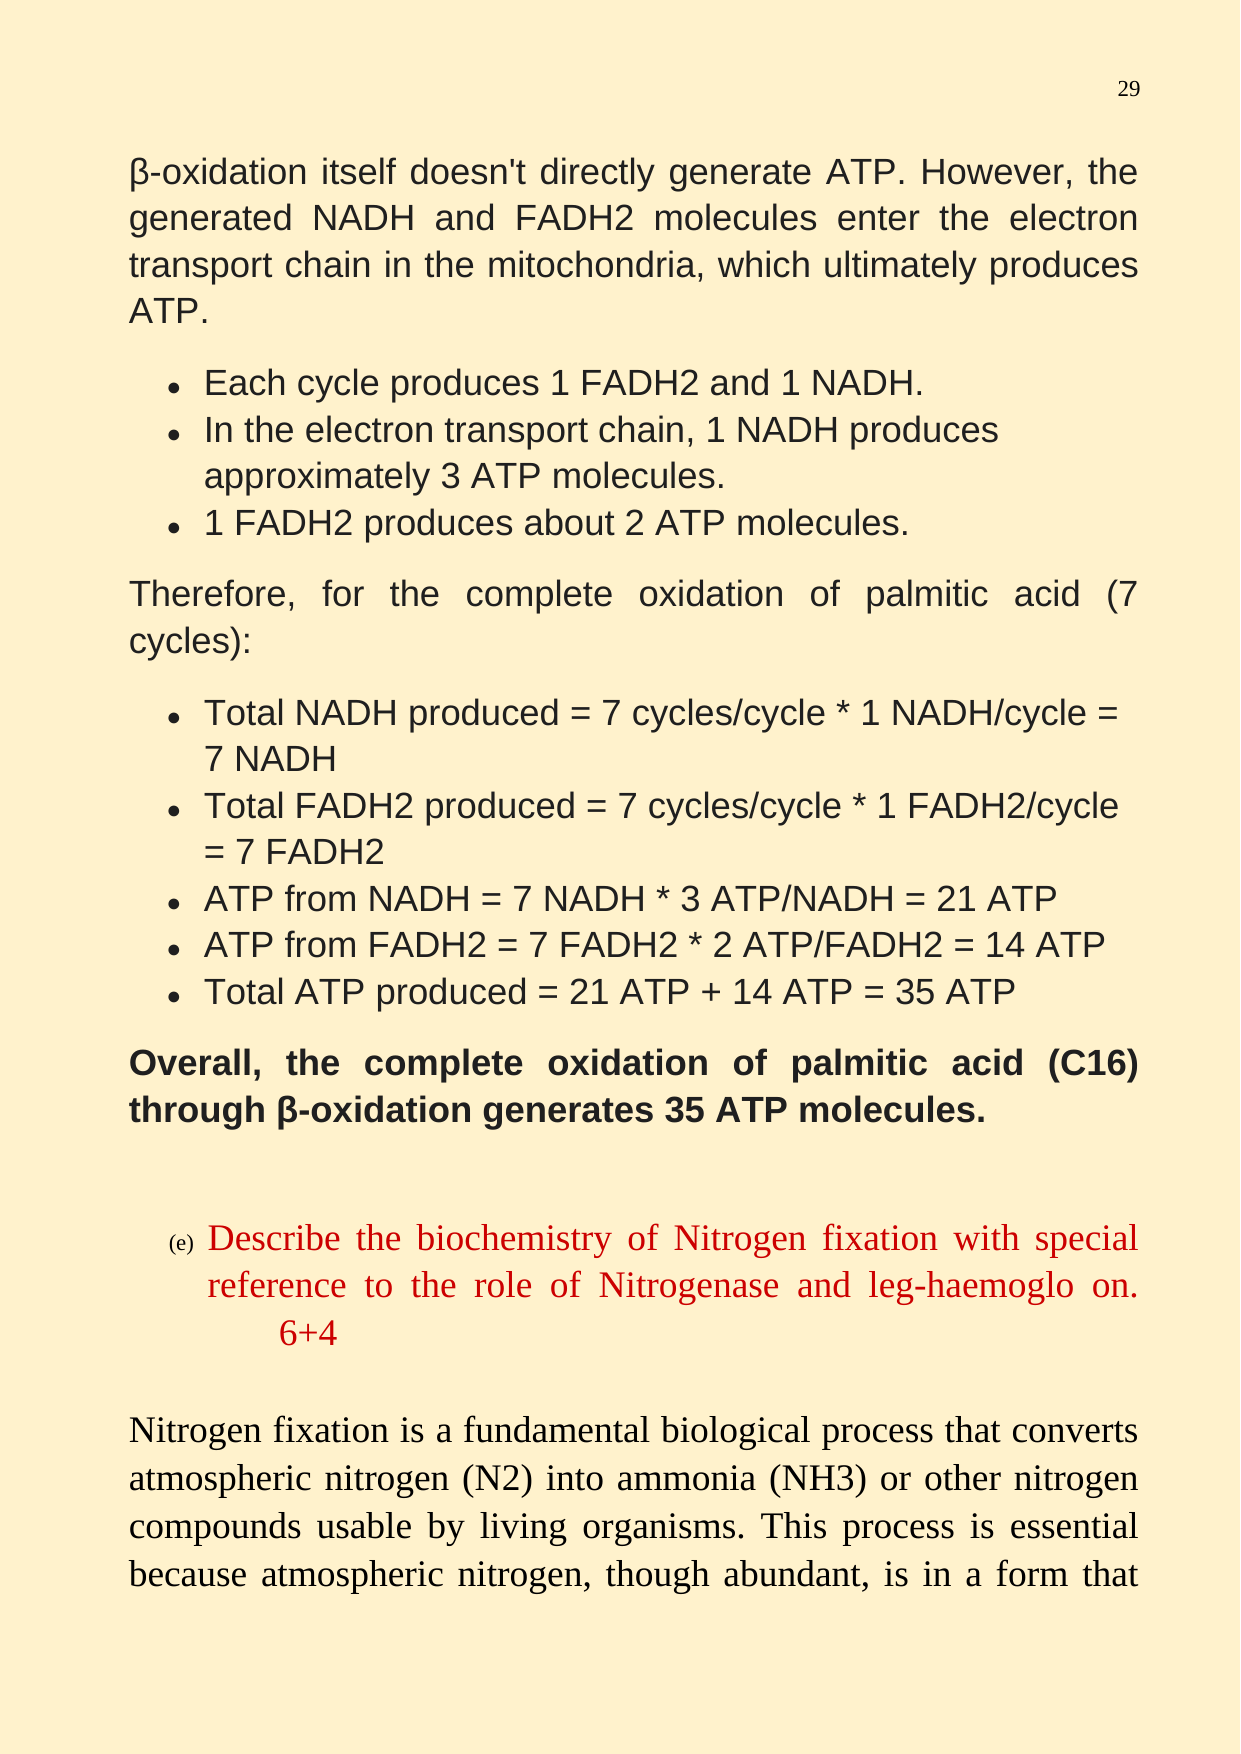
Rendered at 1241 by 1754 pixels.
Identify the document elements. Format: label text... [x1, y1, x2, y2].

list Each cycle produces 1 FADH2 and 1 NADH. [166, 361, 1140, 403]
list Total NADH produced = 7 cycles/cycle * 1 NADH/cycle = 7 NADH [166, 691, 1140, 779]
list Describe the biochemistry of Nitrogen fixation with special reference to the role of Nitrogenase and leg-haemoglo on. 6+4 [168, 1215, 1140, 1354]
list 1 FADH2 produces about 2 ATP molecules. [166, 501, 1140, 543]
text Overall, the complete oxidation of palmitic acid (C16) through β-oxidation generates 35 ATP molecules. [128, 1042, 1140, 1130]
list In the electron transport chain, 1 NADH produces approximately 3 ATP molecules. [166, 408, 1140, 496]
list ATP from NADH = 7 NADH * 3 ATP/NADH = 21 ATP [166, 877, 1140, 919]
list Total ATP produced = 21 ATP + 14 ATP = 35 ATP [166, 970, 1140, 1012]
text Therefore, for the complete oxidation of palmitic acid (7 cycles): [128, 572, 1140, 661]
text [128, 1408, 1140, 1594]
text β-oxidation itself doesn't directly generate ATP. However, the generated NADH and FADH2 molecules enter the electron transport chain in the mitochondria, which ultimately produces ATP. [128, 150, 1140, 332]
list ATP from FADH2 = 7 FADH2 * 2 ATP/FADH2 = 14 ATP [166, 923, 1140, 965]
list Total FADH2 produced = 7 cycles/cycle * 1 FADH2/cycle = 7 FADH2 [166, 784, 1140, 872]
